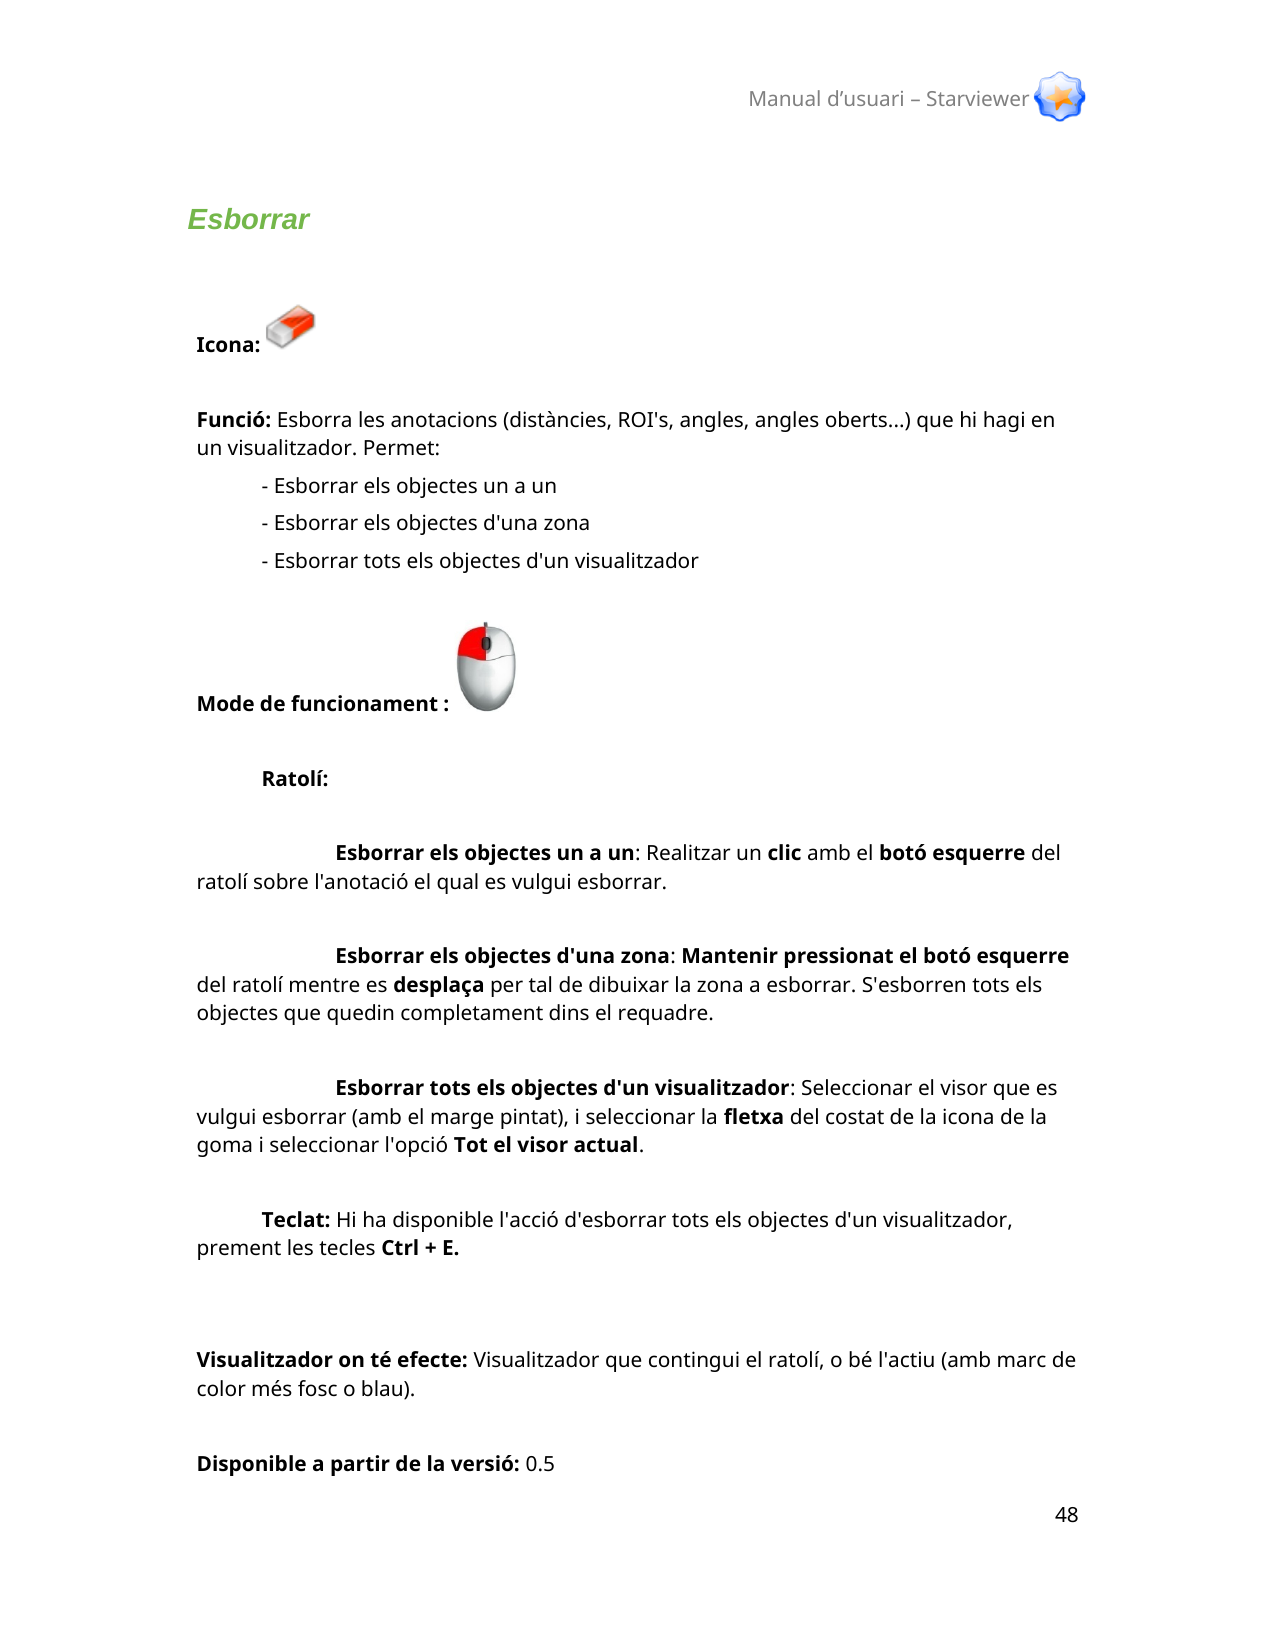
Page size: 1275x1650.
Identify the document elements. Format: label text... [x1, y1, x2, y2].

text Esborrar els objectes un a un: Realitzar un clic amb el botó esquerre del ratolí sobre l'anotació el qual es vulgui esborrar. [196, 838, 1078, 895]
picture [265, 302, 316, 353]
text Esborrar els objectes d'una zona: Mantenir pressionat el botó esquerre del ratolí mentre es desplaça per tal de dibuixar la zona a esborrar. S'esborren tots els objectes que quedin completament dins el requadre. [196, 942, 1078, 1027]
picture [1033, 71, 1086, 122]
text Funció: Esborra les anotacions (distàncies, ROI's, angles, angles oberts...) que hi hagi en un visualitzador. Permet: [196, 405, 1078, 462]
picture [454, 620, 518, 712]
text - Esborrar els objectes un a un [196, 471, 1078, 499]
text Disponible a partir de la versió: 0.5 [196, 1449, 1078, 1477]
text Visualitzador on té efecte: Visualitzador que contingui el ratolí, o bé l'actiu (amb marc de color més fosc o blau). [196, 1346, 1078, 1402]
text Teclat: Hi ha disponible l'acció d'esborrar tots els objectes d'un visualitzador, prement les tecles Ctrl + E. [196, 1205, 1078, 1262]
text - Esborrar tots els objectes d'un visualitzador [196, 546, 1078, 574]
text Esborrar tots els objectes d'un visualitzador: Seleccionar el visor que es vulgui esborrar (amb el marge pintat), i seleccionar la fletxa del costat de la icona de la goma i seleccionar l'opció Tot el visor actual. [196, 1073, 1078, 1159]
text Mode de funcionament : [196, 621, 1078, 717]
text Ratolí: [196, 764, 1078, 792]
text - Esborrar els objectes d'una zona [196, 508, 1078, 537]
subtitle Esborrar [187, 202, 1078, 236]
text Icona: [196, 303, 1078, 359]
